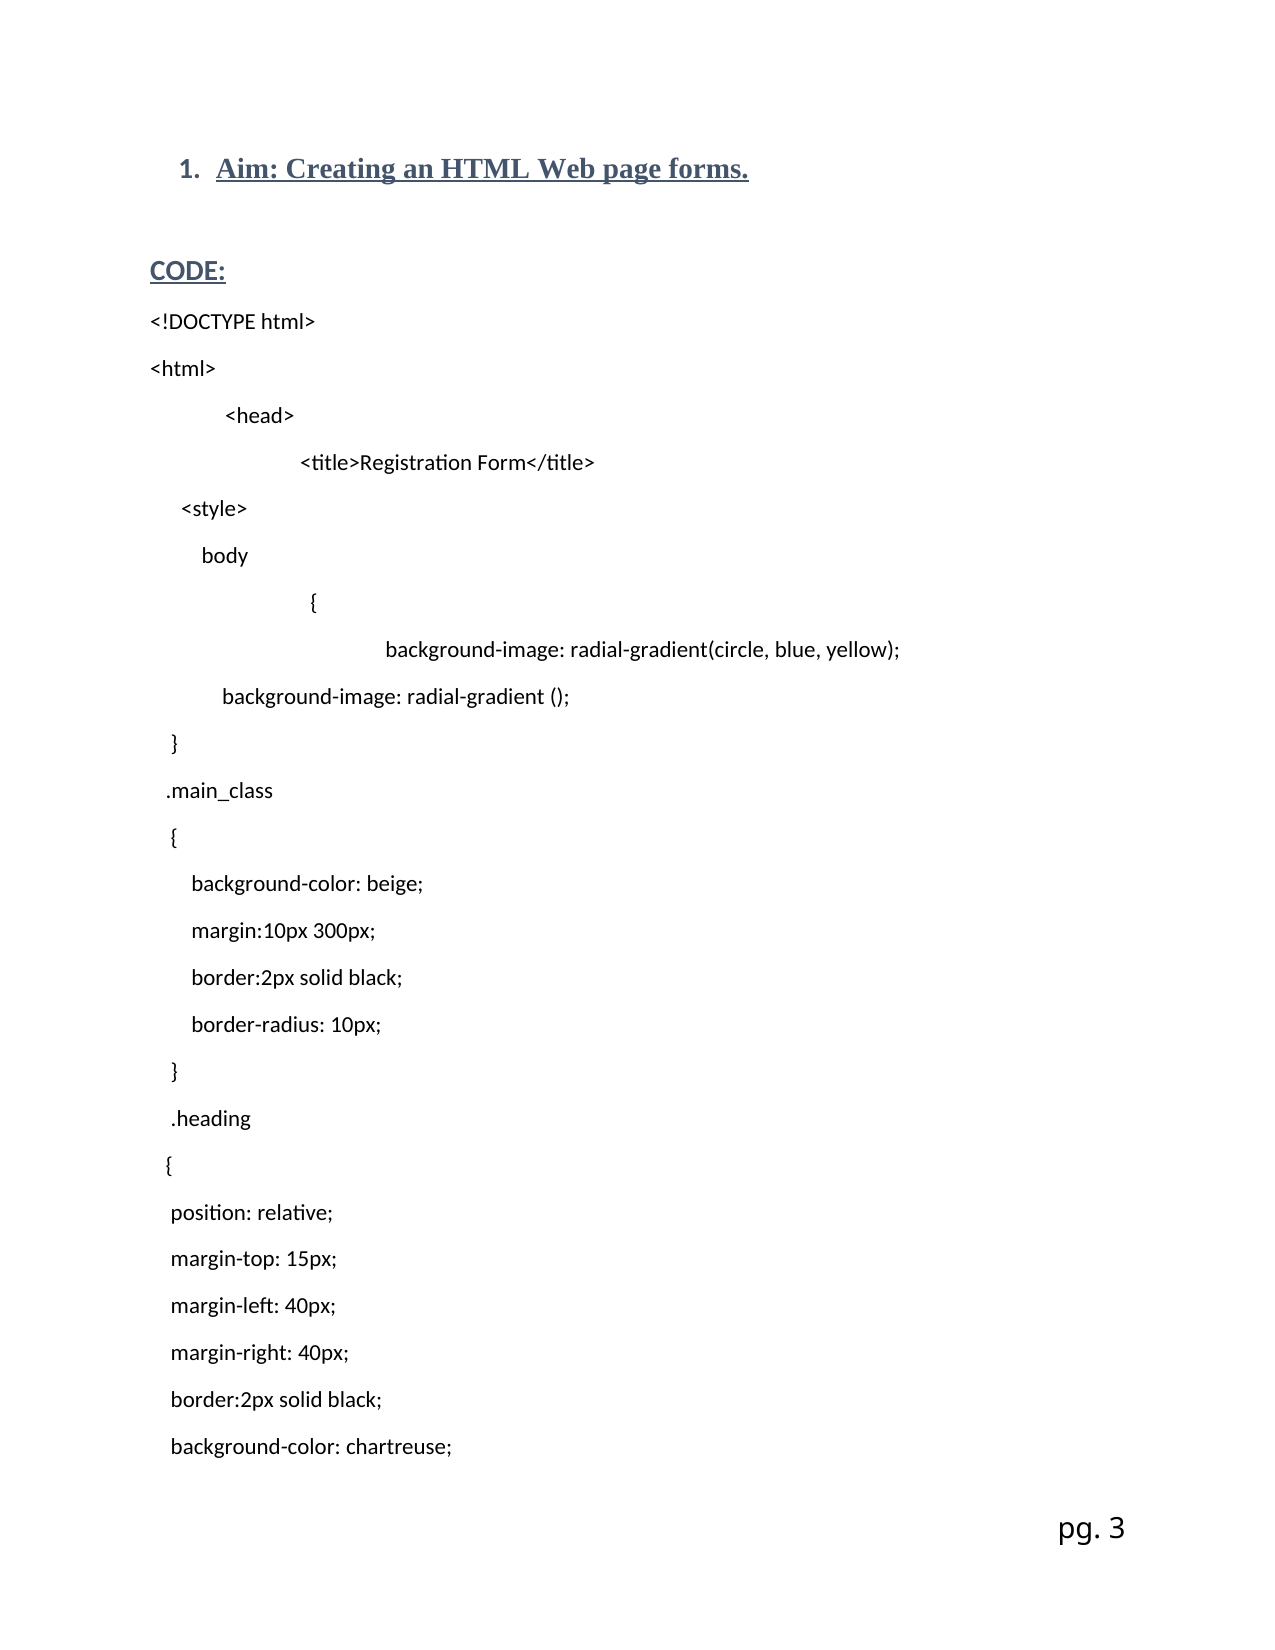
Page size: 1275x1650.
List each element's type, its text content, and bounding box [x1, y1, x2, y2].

text background-image: radial-gradient(circle, blue, yellow); [150, 635, 1125, 663]
text margin-top: 15px; [150, 1244, 1125, 1273]
text border:2px solid black; [150, 963, 1125, 991]
text <!DOCTYPE html> [150, 307, 1125, 335]
text { [150, 823, 1125, 851]
text CODE: [150, 252, 1125, 288]
text } [150, 729, 1125, 757]
text <html> [150, 354, 1125, 382]
text position: relative; [150, 1198, 1125, 1226]
text { [150, 1151, 1125, 1179]
text { [150, 588, 1125, 616]
text background-color: beige; [150, 869, 1125, 898]
text margin-right: 40px; [150, 1338, 1125, 1366]
text background-image: radial-gradient (); [150, 682, 1125, 710]
text <style> [150, 494, 1125, 523]
text body [150, 541, 1125, 569]
text border:2px solid black; [150, 1385, 1125, 1413]
text <title>Registration Form</title> [150, 448, 1125, 476]
text margin-left: 40px; [150, 1291, 1125, 1319]
text .main_class [150, 776, 1125, 804]
text border-radius: 10px; [150, 1010, 1125, 1038]
text <head> [150, 401, 1125, 429]
text } [150, 1057, 1125, 1085]
text background-color: chartreuse; [150, 1432, 1125, 1460]
text margin:10px 300px; [150, 916, 1125, 944]
text .heading [150, 1104, 1125, 1132]
list Aim: Creating an HTML Web page forms. [178, 150, 1125, 186]
